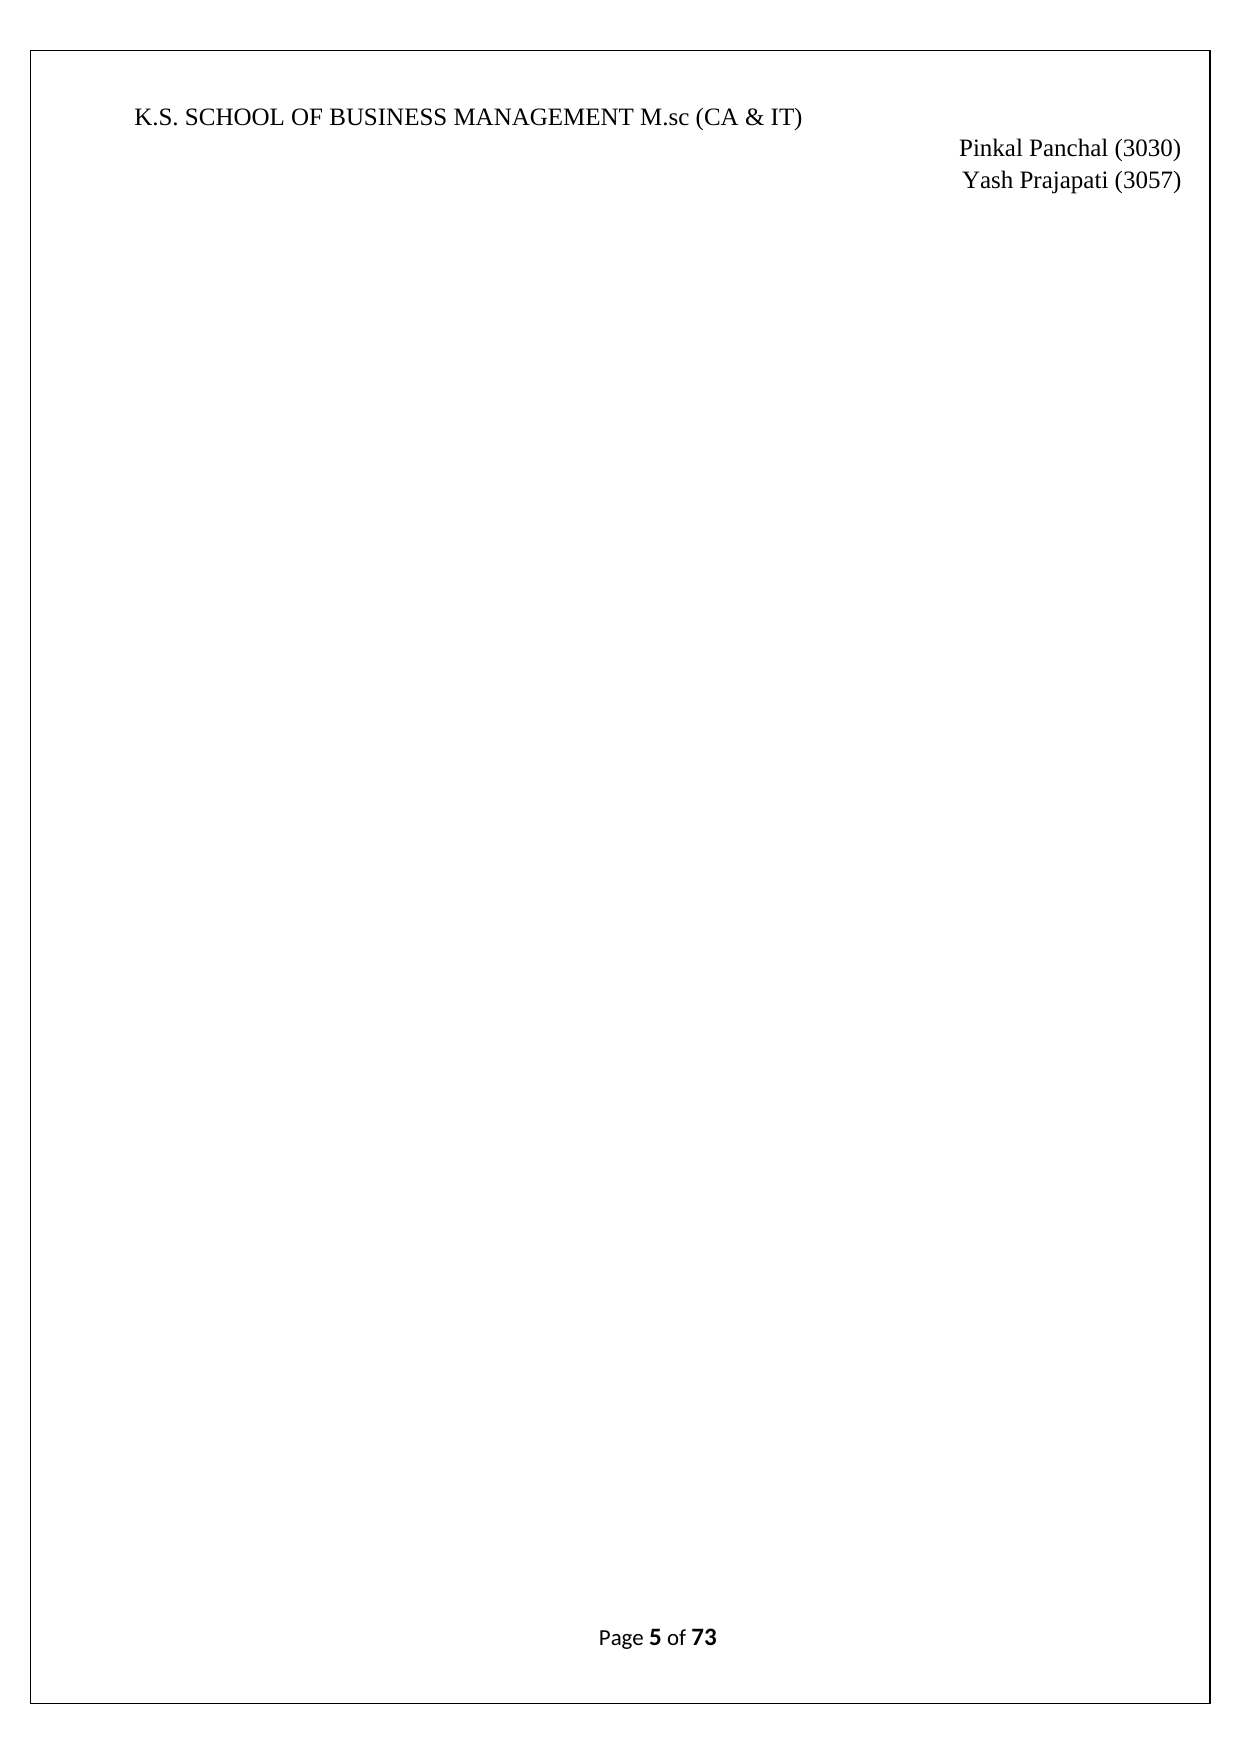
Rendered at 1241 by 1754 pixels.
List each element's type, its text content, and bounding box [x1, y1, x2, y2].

text Yash Prajapati (3057) [59, 165, 1181, 194]
text Pinkal Panchal (3030) [59, 133, 1181, 162]
